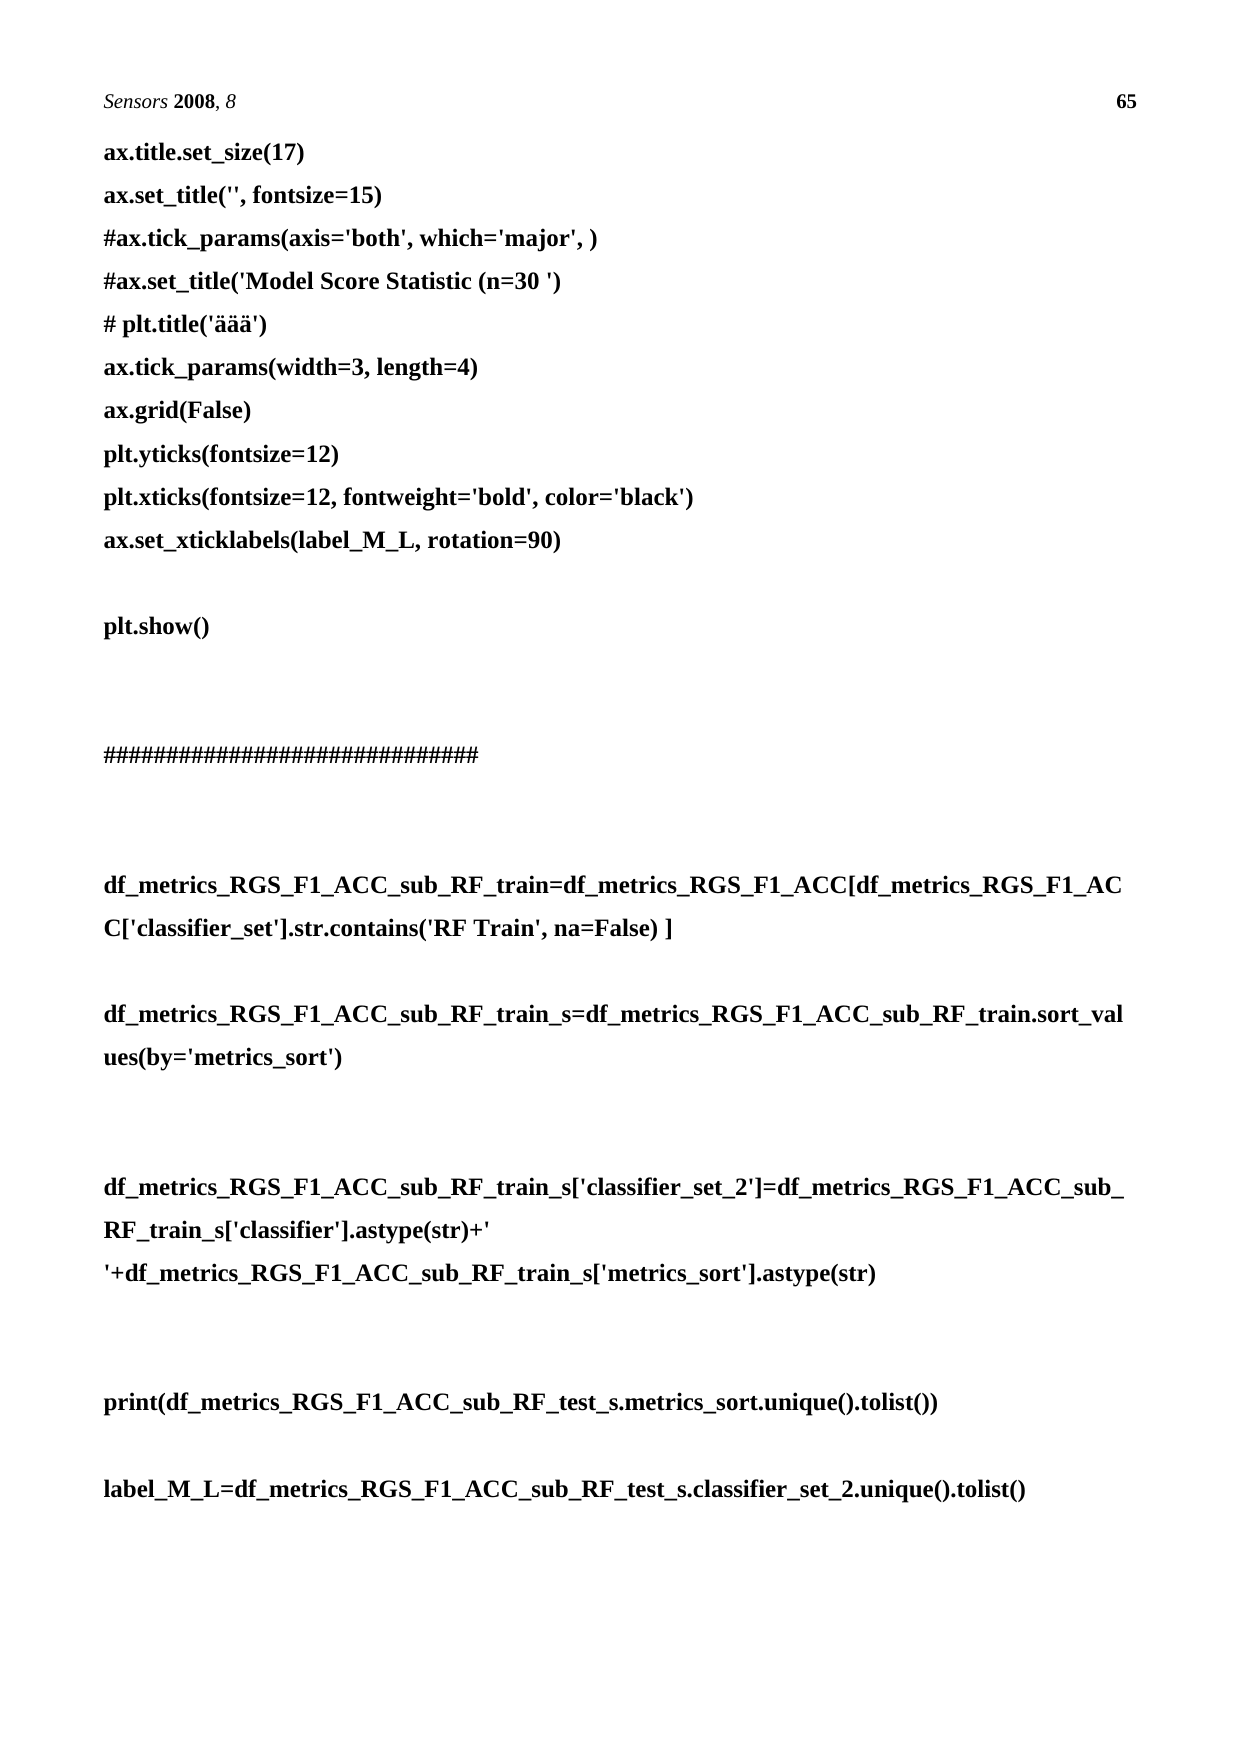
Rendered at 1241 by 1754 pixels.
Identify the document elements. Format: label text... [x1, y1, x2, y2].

text print(df_metrics_RGS_F1_ACC_sub_RF_test_s.metrics_sort.unique().tolist()) [103, 1387, 1137, 1416]
text df_metrics_RGS_F1_ACC_sub_RF_train_s=df_metrics_RGS_F1_ACC_sub_RF_train.sort_values(by='metrics_sort') [103, 999, 1137, 1071]
text plt.show() [103, 611, 1137, 640]
text ############################## [103, 741, 1137, 769]
text #ax.tick_params(axis='both', which='major', ) [103, 223, 1137, 252]
text ax.set_xticklabels(label_M_L, rotation=90) [103, 525, 1137, 554]
text # plt.title('äää') [103, 309, 1137, 338]
text label_M_L=df_metrics_RGS_F1_ACC_sub_RF_test_s.classifier_set_2.unique().tolist() [103, 1474, 1137, 1502]
text ax.grid(False) [103, 396, 1137, 424]
text #ax.set_title('Model Score Statistic (n=30 ') [103, 266, 1137, 295]
text df_metrics_RGS_F1_ACC_sub_RF_train=df_metrics_RGS_F1_ACC[df_metrics_RGS_F1_ACC['classifier_set'].str.contains('RF Train', na=False) ] [103, 870, 1137, 942]
text plt.xticks(fontsize=12, fontweight='bold', color='black') [103, 482, 1137, 511]
text ax.tick_params(width=3, length=4) [103, 352, 1137, 381]
text df_metrics_RGS_F1_ACC_sub_RF_train_s['classifier_set_2']=df_metrics_RGS_F1_ACC_sub_RF_train_s['classifier'].astype(str)+' '+df_metrics_RGS_F1_ACC_sub_RF_train_s['metrics_sort'].astype(str) [103, 1172, 1137, 1287]
text ax.set_title('', fontsize=15) [103, 180, 1137, 209]
text ax.title.set_size(17) [103, 137, 1137, 166]
text plt.yticks(fontsize=12) [103, 439, 1137, 467]
